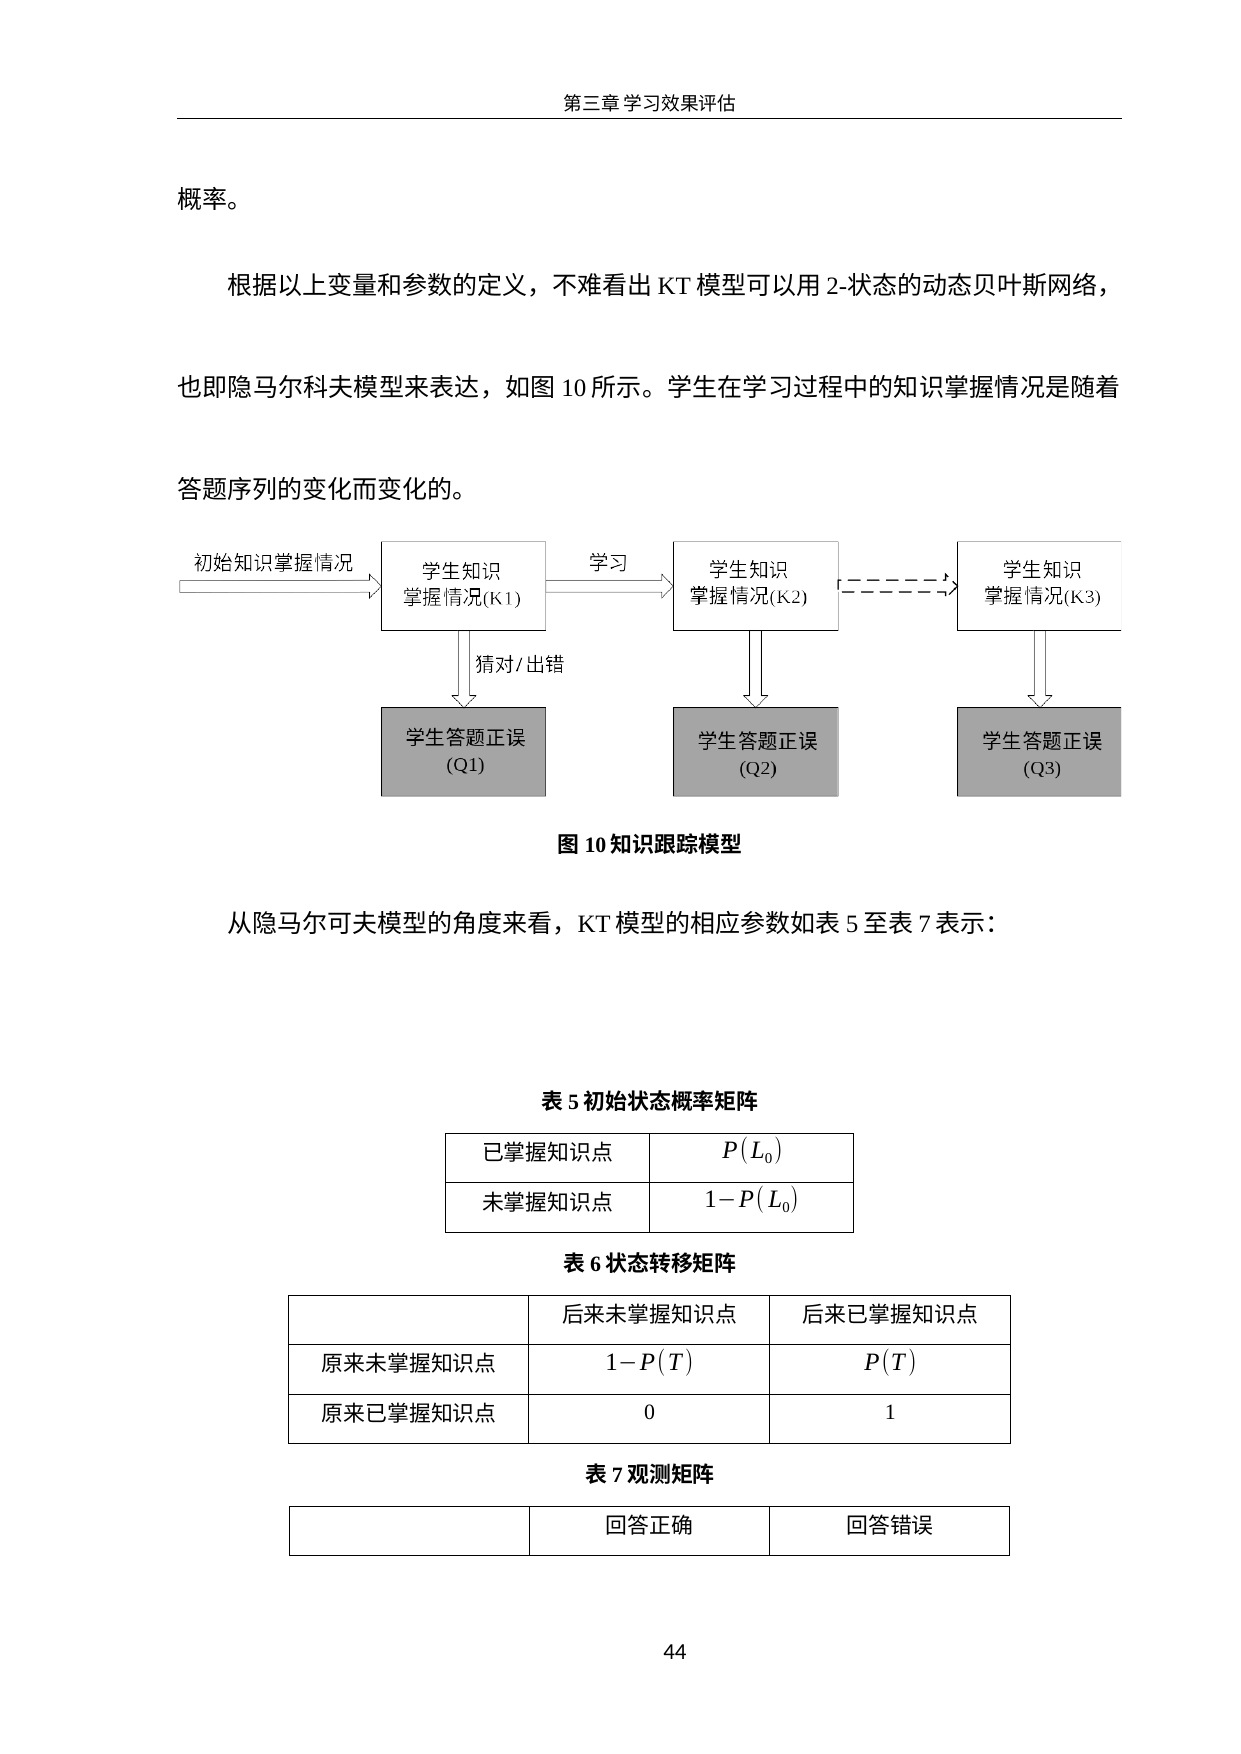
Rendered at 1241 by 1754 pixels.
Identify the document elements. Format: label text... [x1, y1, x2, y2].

table_cell 原来已掌握知识点 [289, 1395, 528, 1443]
table_header [290, 1507, 529, 1555]
table_header [650, 1134, 853, 1182]
table_cell 0 [529, 1395, 769, 1443]
table_header 后来已掌握知识点 [770, 1296, 1010, 1344]
table_cell [529, 1345, 769, 1393]
table_cell [650, 1183, 853, 1232]
text 根据以上变量和参数的定义，不难看出KT模型可以用2-状态的动态贝叶斯网络，也即隐马尔科夫模型来表达，如图10所示。学生在学习过程中的知识掌握情况是随着答题序列的变化而变化的。 [177, 250, 1122, 522]
table_header 后来未掌握知识点 [529, 1296, 769, 1344]
table_header [289, 1296, 528, 1344]
table_header 回答错误 [770, 1507, 1009, 1555]
title 表 6状态转移矩阵 [177, 1245, 1122, 1279]
subtitle 图 10知识跟踪模型 [177, 826, 1122, 860]
text 从隐马尔可夫模型的角度来看，KT模型的相应参数如表5至表7表示： [177, 888, 1122, 956]
table_cell 未掌握知识点 [446, 1183, 649, 1232]
table_header 已掌握知识点 [446, 1134, 649, 1182]
title 表 5初始状态概率矩阵 [177, 1083, 1122, 1117]
table_cell 原来未掌握知识点 [289, 1345, 528, 1393]
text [177, 164, 1122, 232]
table_cell [770, 1345, 1010, 1393]
table_header 回答正确 [530, 1507, 769, 1555]
table_cell 1 [770, 1395, 1010, 1443]
title 表 7观测矩阵 [177, 1456, 1122, 1490]
